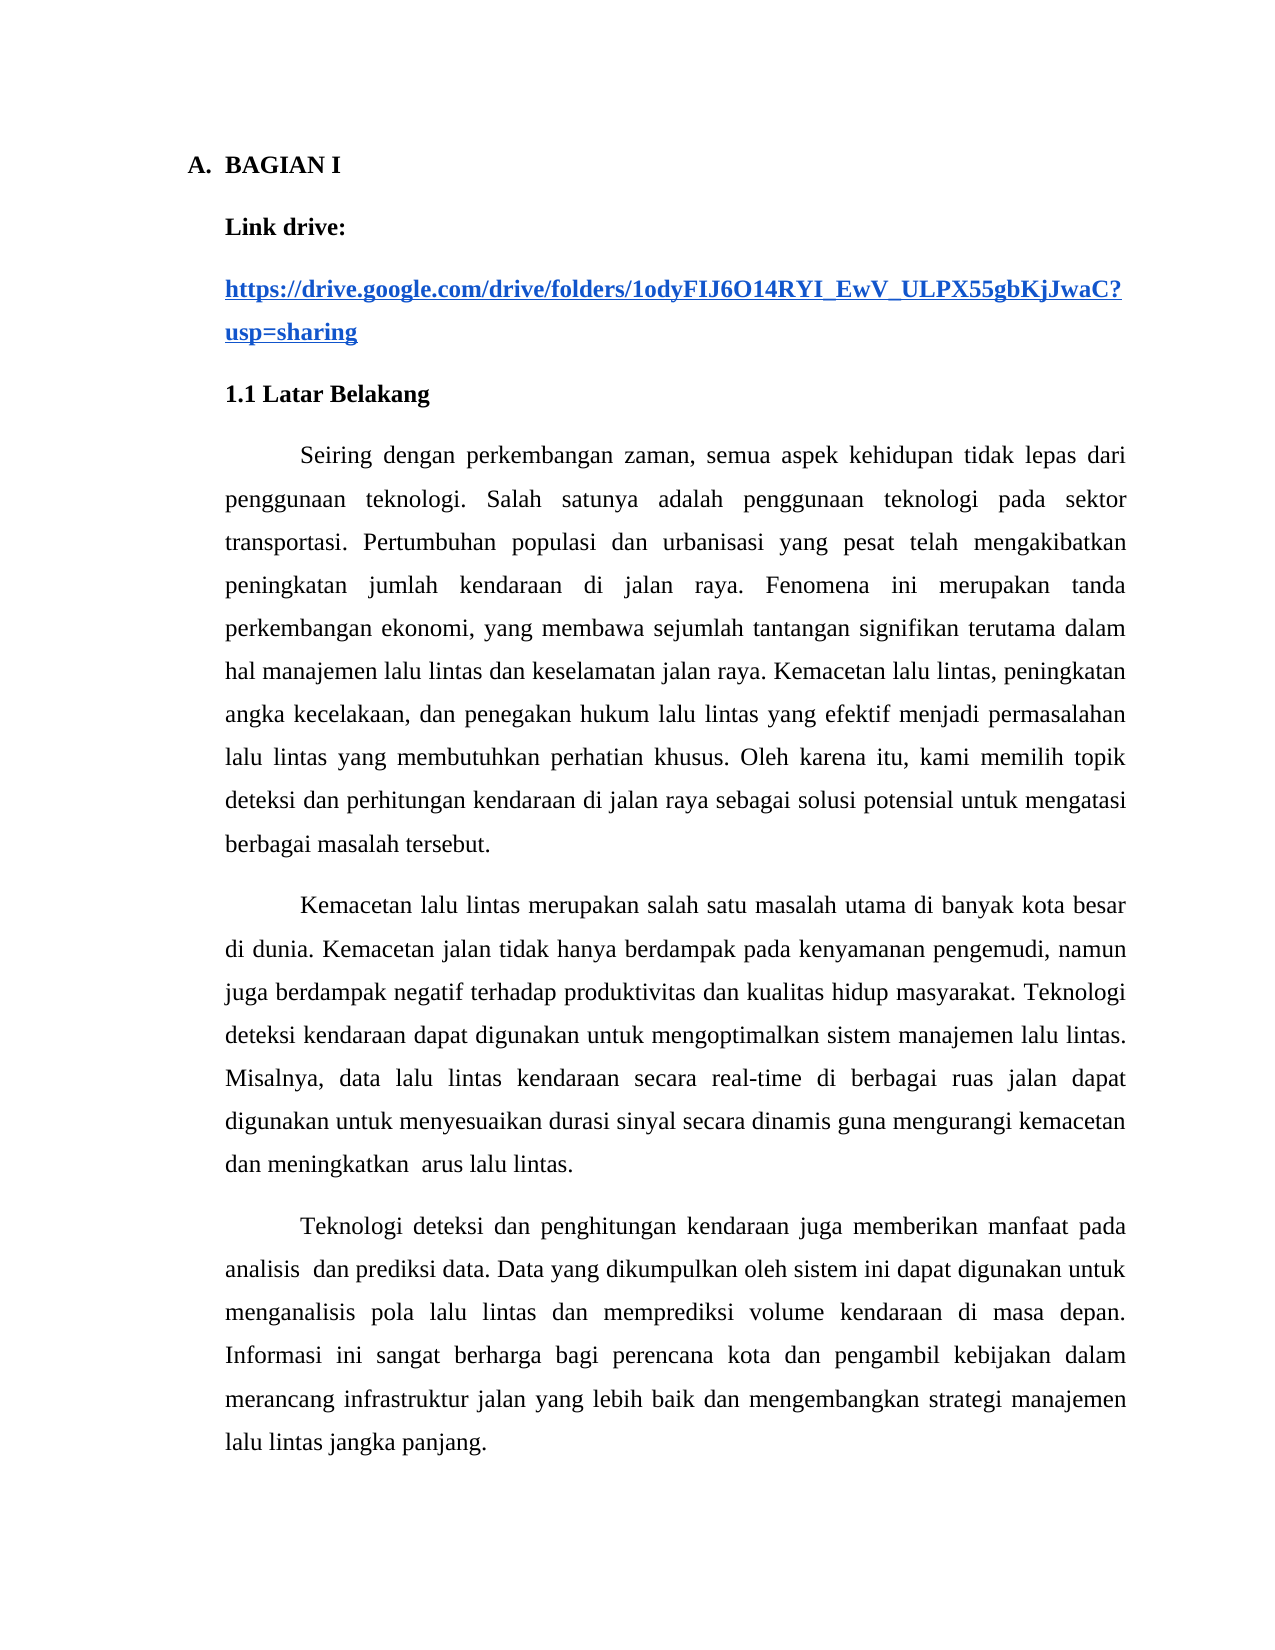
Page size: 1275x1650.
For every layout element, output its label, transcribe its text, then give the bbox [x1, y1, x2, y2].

text Kemacetan lalu lintas merupakan salah satu masalah utama di banyak kota besar di dunia. Kemacetan jalan tidak hanya berdampak pada kenyamanan pengemudi, namun juga berdampak negatif terhadap produktivitas dan kualitas hidup masyarakat. Teknologi deteksi kendaraan dapat digunakan untuk mengoptimalkan sistem manajemen lalu lintas. Misalnya, data lalu lintas kendaraan secara real-time di berbagai ruas jalan dapat digunakan untuk menyesuaikan durasi sinyal secara dinamis guna mengurangi kemacetan dan meningkatkan arus lalu lintas. [225, 891, 1127, 1178]
list BAGIAN I [187, 150, 1127, 179]
text Link drive: [225, 212, 1127, 241]
text Seiring dengan perkembangan zaman, semua aspek kehidupan tidak lepas dari penggunaan teknologi. Salah satunya adalah penggunaan teknologi pada sektor transportasi. Pertumbuhan populasi dan urbanisasi yang pesat telah mengakibatkan peningkatan jumlah kendaraan di jalan raya. Fenomena ini merupakan tanda perkembangan ekonomi, yang membawa sejumlah tantangan signifikan terutama dalam hal manajemen lalu lintas dan keselamatan jalan raya. Kemacetan lalu lintas, peningkatan angka kecelakaan, dan penegakan hukum lalu lintas yang efektif menjadi permasalahan lalu lintas yang membutuhkan perhatian khusus. Oleh karena itu, kami memilih topik deteksi dan perhitungan kendaraan di jalan raya sebagai solusi potensial untuk mengatasi berbagai masalah tersebut. [225, 441, 1127, 857]
text https://drive.google.com/drive/folders/1odyFIJ6O14RYI_EwV_ULPX55gbKjJwaC?usp=sharing [225, 274, 1127, 346]
text Teknologi deteksi dan penghitungan kendaraan juga memberikan manfaat pada analisis dan prediksi data. Data yang dikumpulkan oleh sistem ini dapat digunakan untuk menganalisis pola lalu lintas dan memprediksi volume kendaraan di masa depan. Informasi ini sangat berharga bagi perencana kota dan pengambil kebijakan dalam merancang infrastruktur jalan yang lebih baik dan mengembangkan strategi manajemen lalu lintas jangka panjang. [225, 1211, 1127, 1456]
text 1.1 Latar Belakang [225, 379, 1127, 407]
